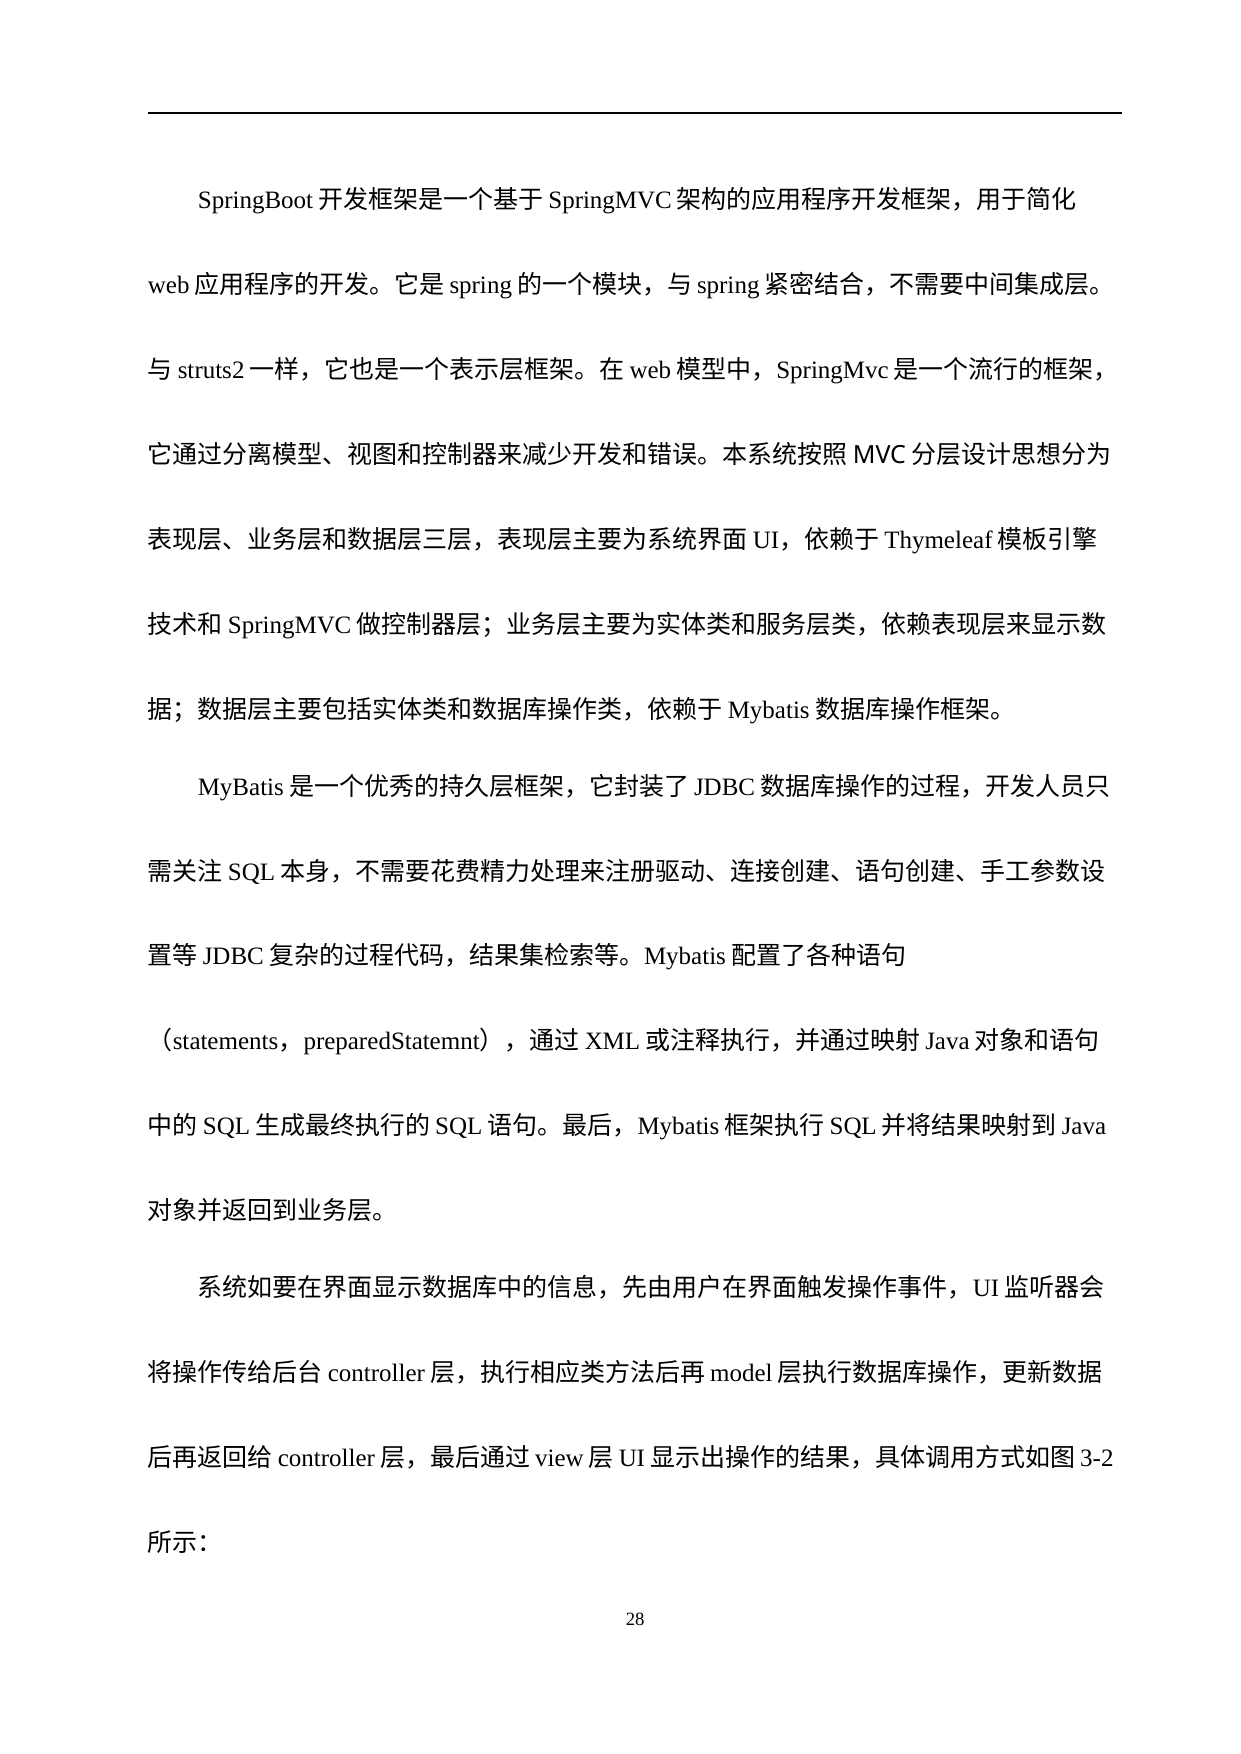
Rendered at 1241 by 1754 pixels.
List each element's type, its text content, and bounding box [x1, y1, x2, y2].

text SpringBoot开发框架是一个基于SpringMVC架构的应用程序开发框架，用于简化web应用程序的开发。它是spring的一个模块，与spring紧密结合，不需要中间集成层。与struts2一样，它也是一个表示层框架。在web模型中，SpringMvc是一个流行的框架，它通过分离模型、视图和控制器来减少开发和错误。本系统按照MVC分层设计思想分为表现层、业务层和数据层三层，表现层主要为系统界面UI，依赖于Thymeleaf模板引擎技术和SpringMVC做控制器层；业务层主要为实体类和服务层类，依赖表现层来显示数据；数据层主要包括实体类和数据库操作类，依赖于Mybatis数据库操作框架。 [148, 164, 1122, 741]
text MyBatis是一个优秀的持久层框架，它封装了JDBC数据库操作的过程，开发人员只需关注SQL本身，不需要花费精力处理来注册驱动、连接创建、语句创建、手工参数设置等JDBC复杂的过程代码，结果集检索等。Mybatis配置了各种语句（statements，preparedStatemnt），通过XML或注释执行，并通过映射Java对象和语句中的SQL生成最终执行的SQL语句。最后，Mybatis框架执行SQL并将结果映射到Java对象并返回到业务层。 [148, 750, 1122, 1243]
text 系统如要在界面显示数据库中的信息，先由用户在界面触发操作事件，UI监听器会将操作传给后台controller层，执行相应类方法后再model层执行数据库操作，更新数据后再返回给controller层，最后通过view层UI显示出操作的结果，具体调用方式如图3-2所示： [148, 1252, 1122, 1574]
